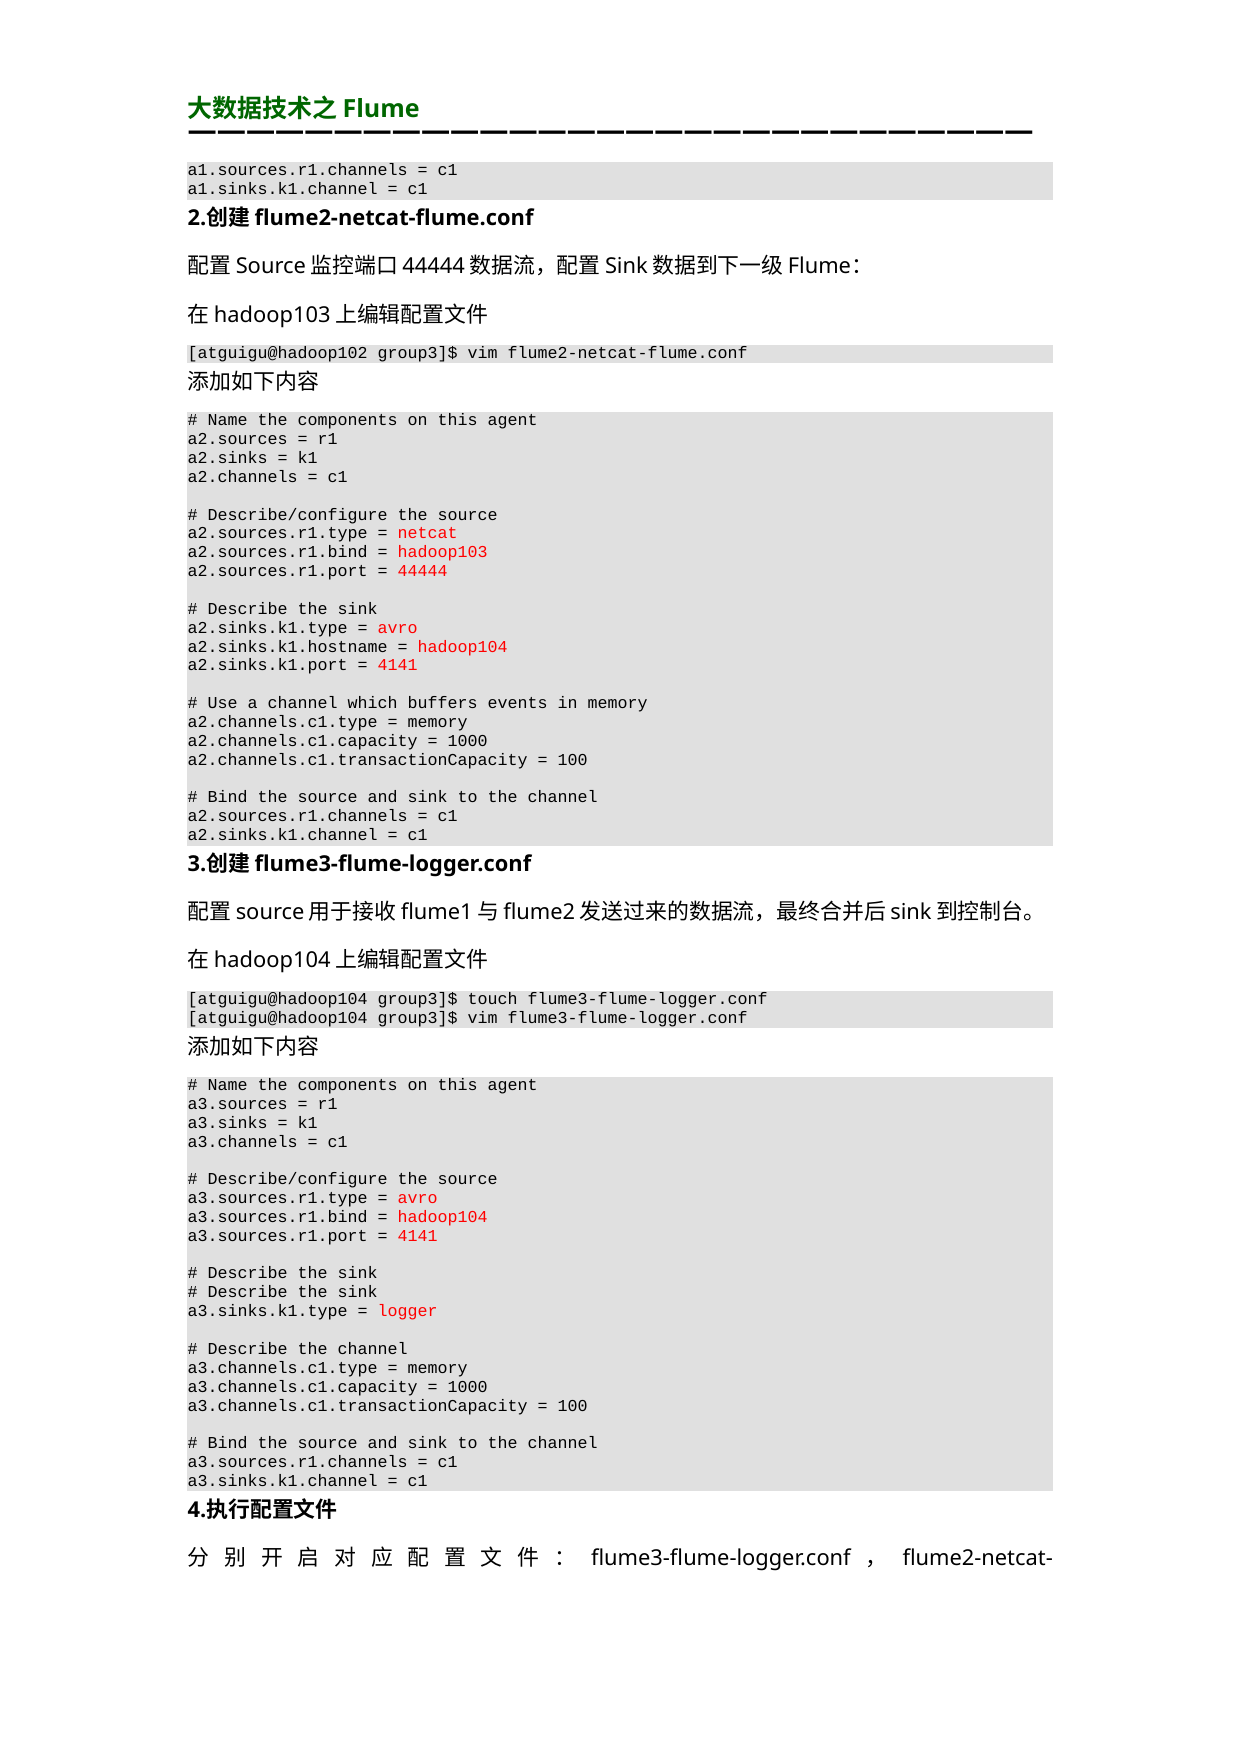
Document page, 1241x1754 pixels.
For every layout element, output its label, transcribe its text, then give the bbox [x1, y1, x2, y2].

text a3.channels.c1.type = memory [187, 1359, 1053, 1378]
text a2.channels.c1.transactionCapacity = 100 [187, 751, 1053, 770]
text a3.channels = c1 [187, 1133, 1053, 1152]
text a2.channels = c1 [187, 468, 1053, 487]
text [atguigu@hadoop104 group3]$ vim flume3-flume-logger.conf [187, 1009, 1053, 1028]
text a3.sinks.k1.channel = c1 [187, 1472, 1053, 1491]
text 3.创建flume3-flume-logger.conf [187, 846, 1053, 878]
text a2.sources = r1 [187, 431, 1053, 449]
text # Use a channel which buffers events in memory [187, 695, 1053, 713]
text a1.sinks.k1.channel = c1 [187, 181, 1053, 200]
text a2.sinks = k1 [187, 449, 1053, 468]
text # Bind the source and sink to the channel [187, 1435, 1053, 1454]
text # Describe/configure the source [187, 506, 1053, 525]
text 2.创建flume2-netcat-flume.conf [187, 200, 1053, 232]
text 配置Source监控端口44444数据流，配置Sink数据到下一级Flume： [187, 248, 1053, 281]
text # Describe the sink [187, 1284, 1053, 1303]
text [atguigu@hadoop102 group3]$ vim flume2-netcat-flume.conf [187, 345, 1053, 363]
text [atguigu@hadoop104 group3]$ touch flume3-flume-logger.conf [187, 991, 1053, 1009]
text # Name the components on this agent [187, 412, 1053, 431]
text a3.channels.c1.capacity = 1000 [187, 1378, 1053, 1397]
text 配置source用于接收flume1与flume2发送过来的数据流，最终合并后sink到控制台。 [187, 894, 1053, 926]
text a3.sources.r1.port = 4141 [187, 1227, 1053, 1246]
text a2.sources.r1.bind = hadoop103 [187, 544, 1053, 563]
text 在hadoop103上编辑配置文件 [187, 296, 1053, 329]
text a3.sinks = k1 [187, 1114, 1053, 1133]
text a2.channels.c1.capacity = 1000 [187, 732, 1053, 751]
text a3.sources.r1.type = avro [187, 1190, 1053, 1208]
text # Bind the source and sink to the channel [187, 789, 1053, 808]
text # Describe the channel [187, 1341, 1053, 1359]
text a3.sources = r1 [187, 1095, 1053, 1114]
text a2.sources.r1.type = netcat [187, 525, 1053, 544]
text a3.sources.r1.bind = hadoop104 [187, 1208, 1053, 1227]
text # Describe the sink [187, 1265, 1053, 1284]
text a2.sinks.k1.type = avro [187, 619, 1053, 638]
text 4.执行配置文件 [187, 1491, 1053, 1524]
text a3.sinks.k1.type = logger [187, 1303, 1053, 1322]
text a2.channels.c1.type = memory [187, 713, 1053, 732]
text a3.channels.c1.transactionCapacity = 100 [187, 1397, 1053, 1416]
text # Name the components on this agent [187, 1077, 1053, 1095]
text 添加如下内容 [187, 363, 1053, 396]
text 添加如下内容 [187, 1028, 1053, 1061]
text a3.sources.r1.channels = c1 [187, 1454, 1053, 1472]
text a2.sinks.k1.hostname = hadoop104 [187, 638, 1053, 657]
text # Describe the sink [187, 600, 1053, 619]
text 在hadoop104上编辑配置文件 [187, 942, 1053, 975]
text a2.sources.r1.port = 44444 [187, 563, 1053, 582]
text a2.sinks.k1.channel = c1 [187, 827, 1053, 846]
text a2.sinks.k1.port = 4141 [187, 657, 1053, 676]
text a2.sources.r1.channels = c1 [187, 808, 1053, 827]
text a1.sources.r1.channels = c1 [187, 162, 1053, 181]
text # Describe/configure the source [187, 1171, 1053, 1190]
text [187, 1540, 1053, 1572]
